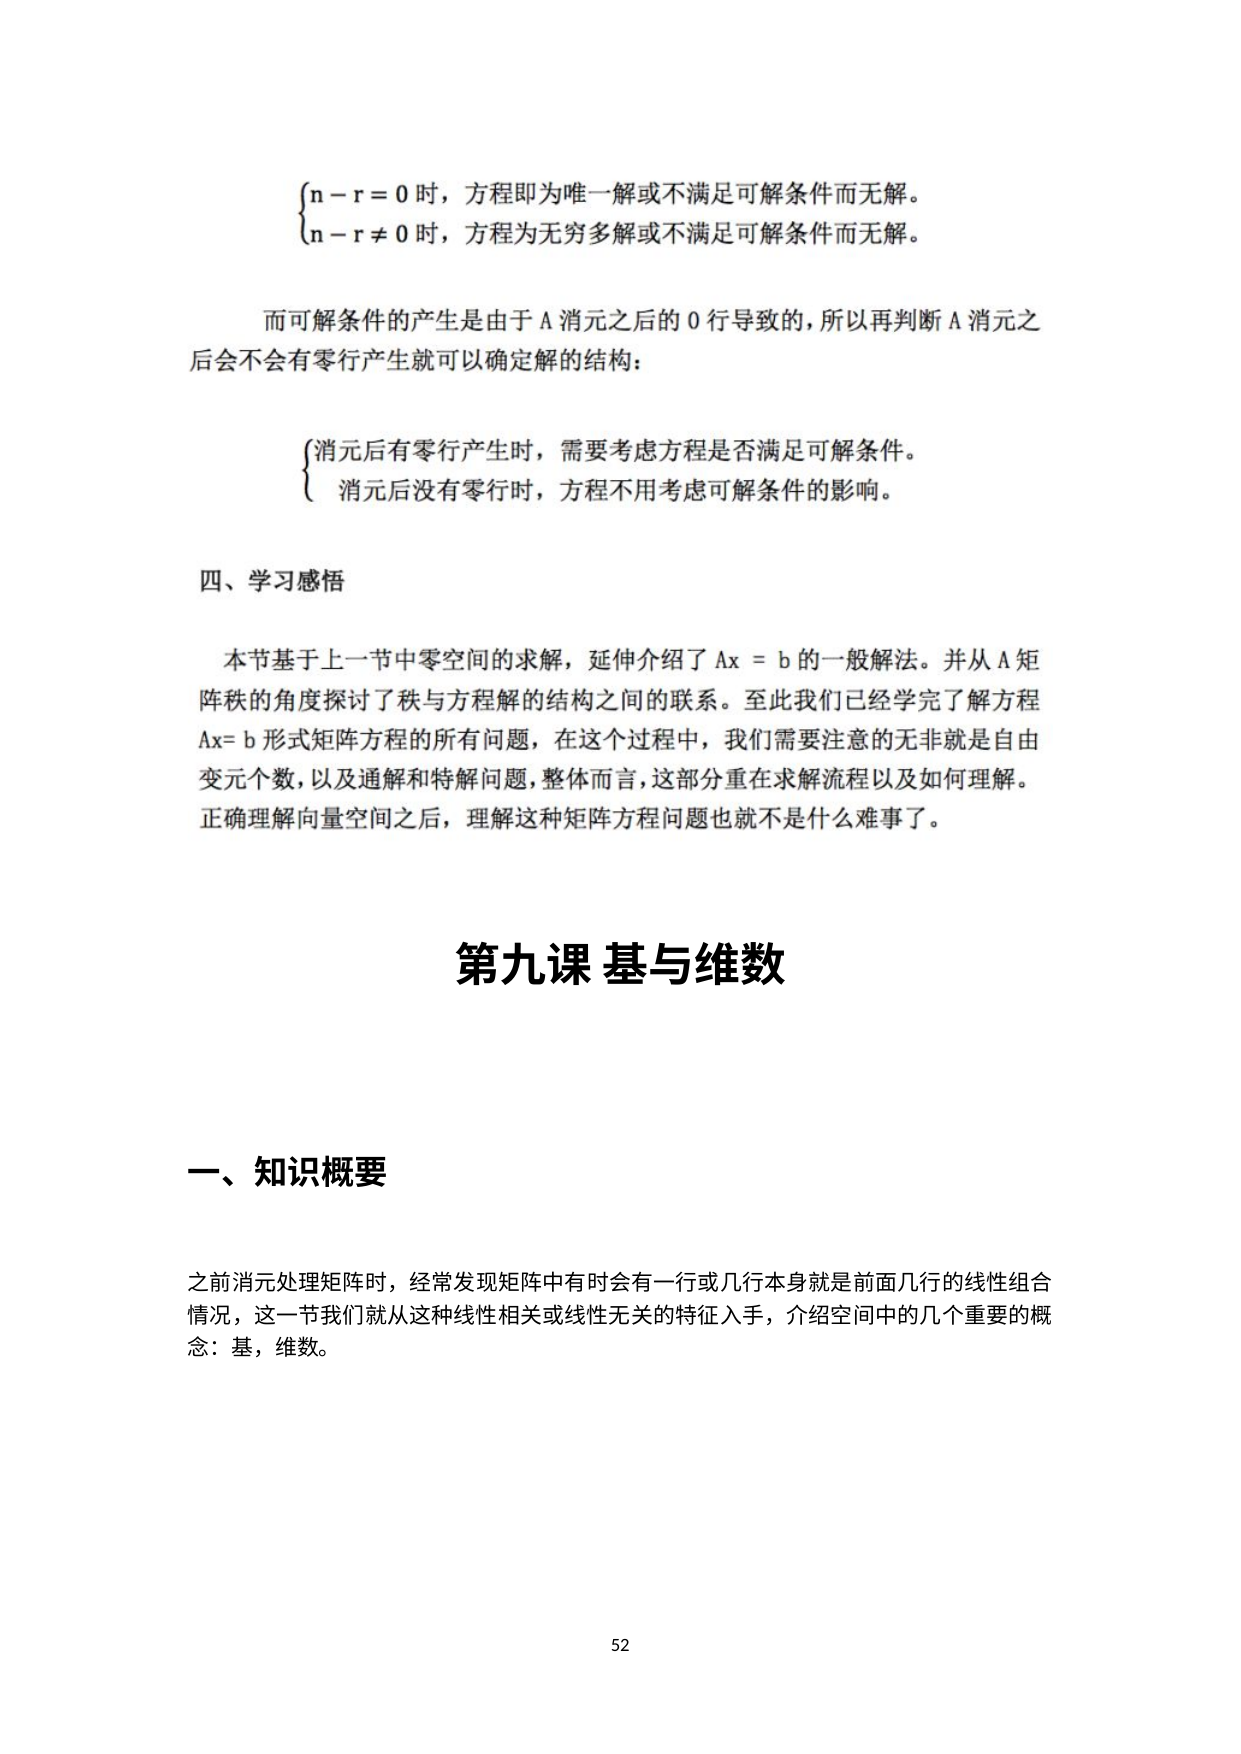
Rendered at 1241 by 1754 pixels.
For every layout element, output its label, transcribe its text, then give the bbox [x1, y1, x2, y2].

picture [187, 162, 1053, 532]
subtitle 一、知识概要 [187, 1138, 1053, 1203]
text 之前消元处理矩阵时，经常发现矩阵中有时会有一行或几行本身就是前面几行的线性组合情况，这一节我们就从这种线性相关或线性无关的特征入手，介绍空间中的几个重要的概念：基，维数。 [187, 1265, 1053, 1362]
picture [187, 552, 1053, 850]
subtitle 第九课 基与维数 [187, 912, 1053, 1010]
